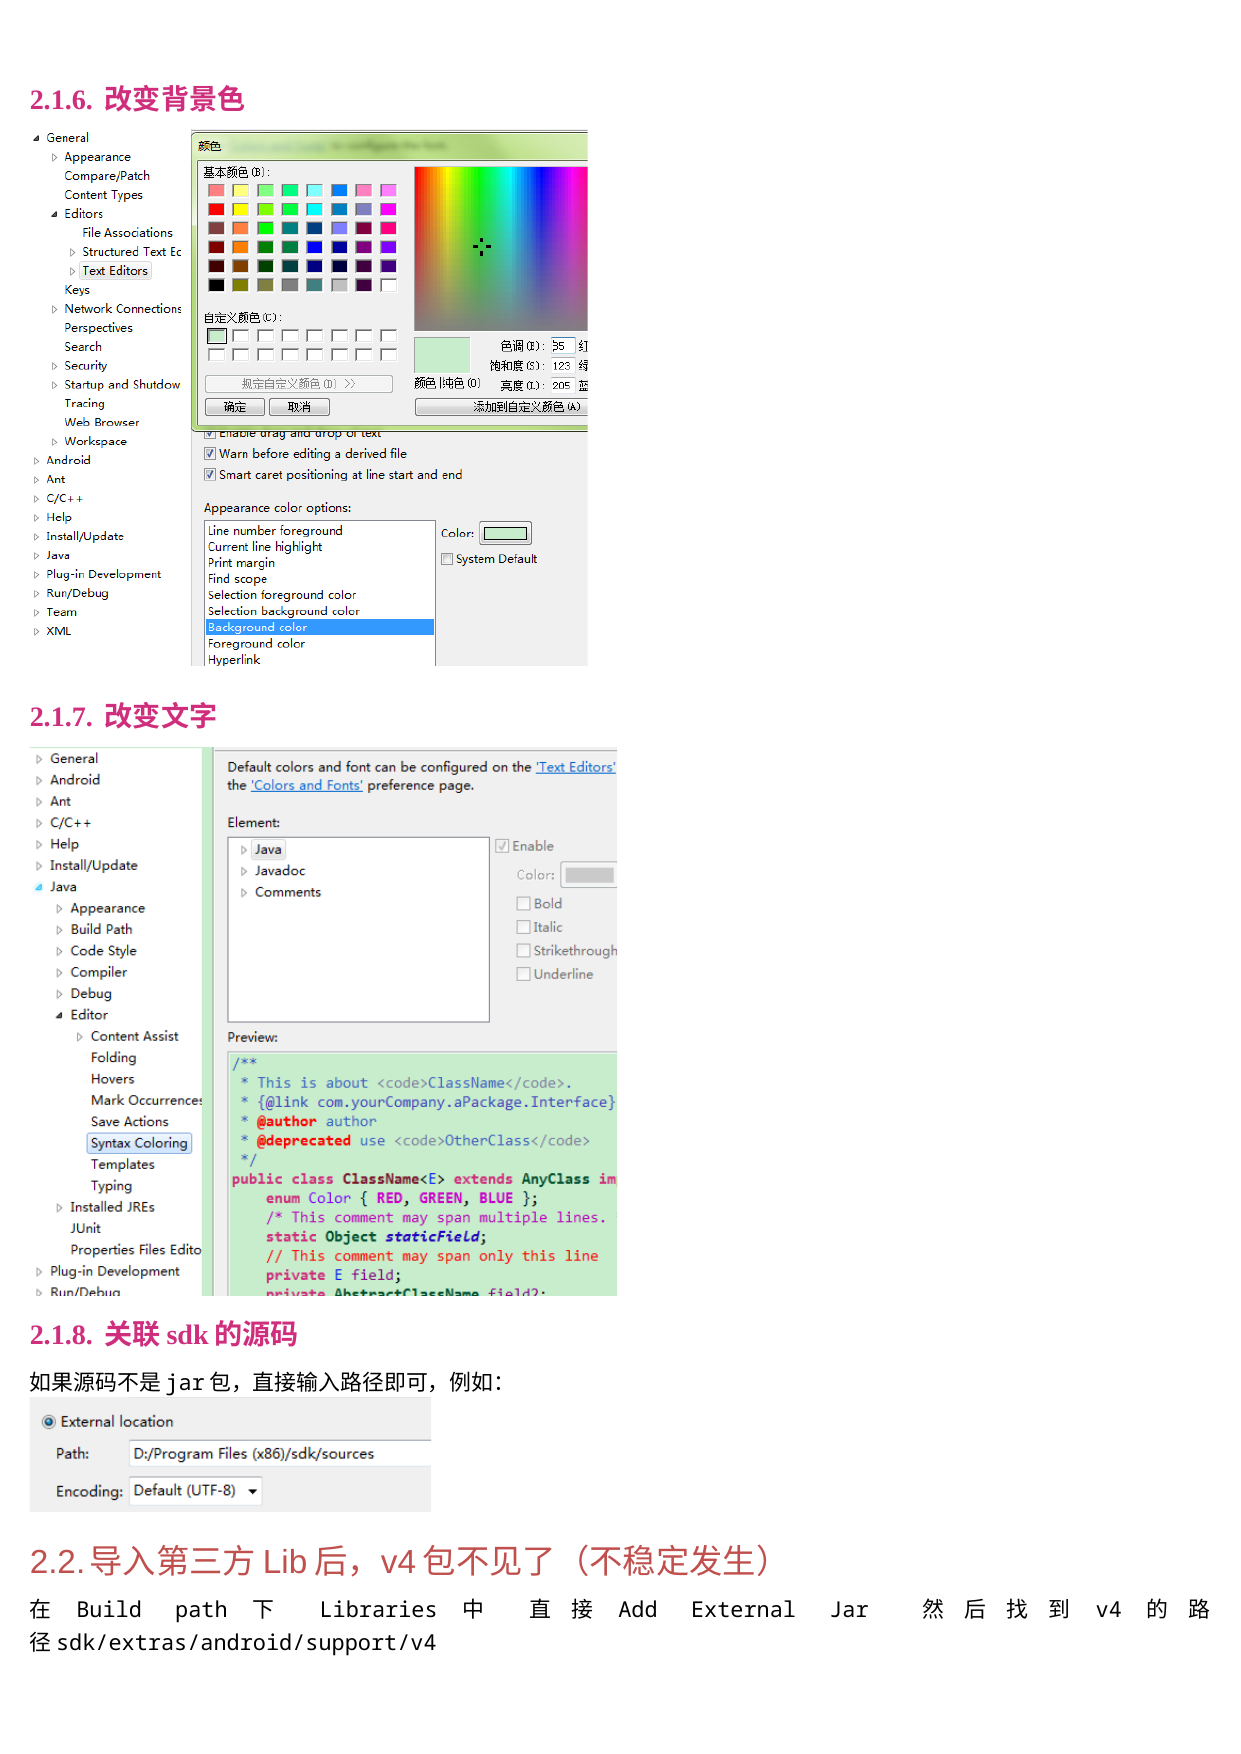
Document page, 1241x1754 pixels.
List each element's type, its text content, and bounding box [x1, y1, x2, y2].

picture [29, 1397, 432, 1512]
picture [29, 129, 588, 666]
subtitle 关联sdk的源码 [29, 1299, 1211, 1364]
subtitle 改变文字 [29, 682, 1211, 747]
subtitle 改变背景色 [29, 64, 1211, 129]
subtitle 导入第三方Lib后，v4包不见了（不稳定发生） [29, 1527, 1211, 1592]
list 在Build path下 Libraries中 直接Add External Jar 然后找到v4的路径sdk/extras/android/support/v4 [29, 1592, 1211, 1657]
list 如果源码不是jar包，直接输入路径即可，例如： [29, 1364, 1211, 1397]
picture [29, 747, 618, 1296]
